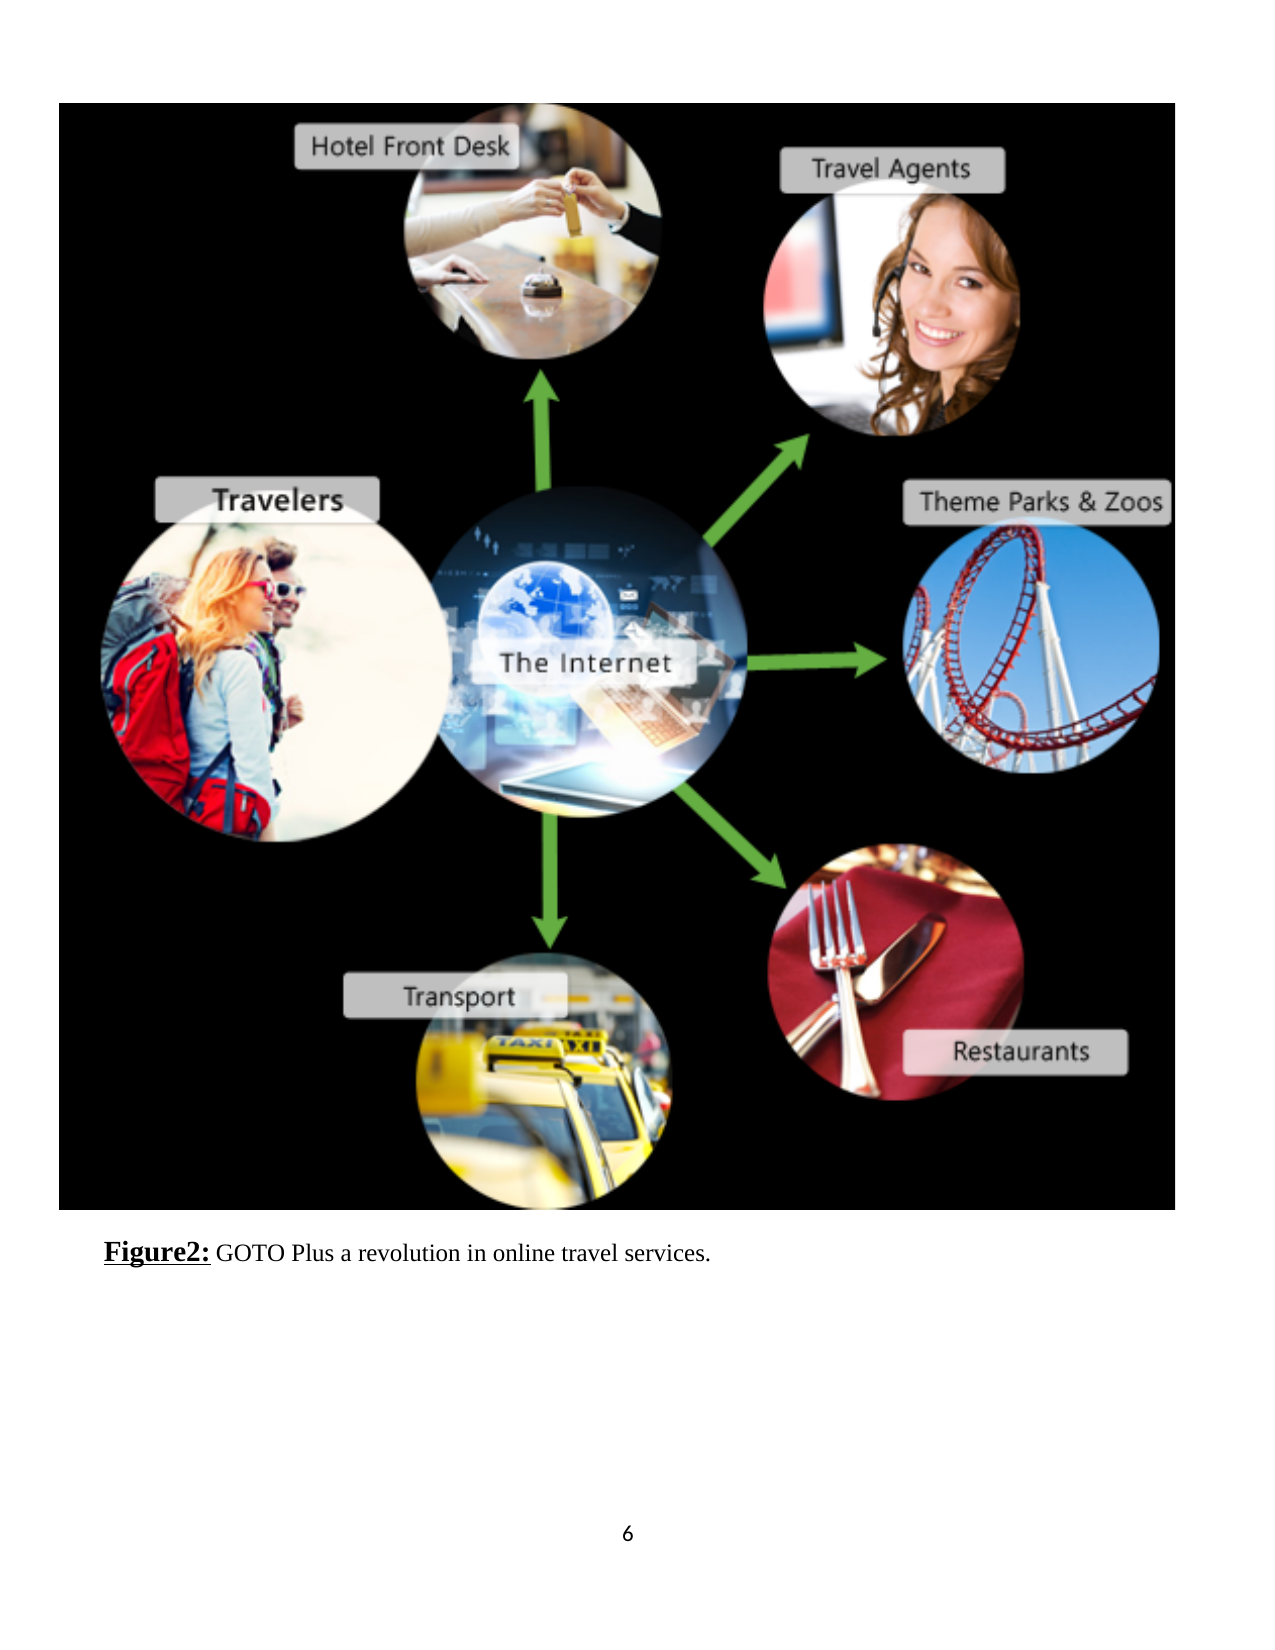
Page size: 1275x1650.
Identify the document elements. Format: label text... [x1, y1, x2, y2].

list Figure2: GOTO Plus a revolution in online travel services. [103, 1234, 1196, 1268]
picture [59, 103, 1176, 1210]
